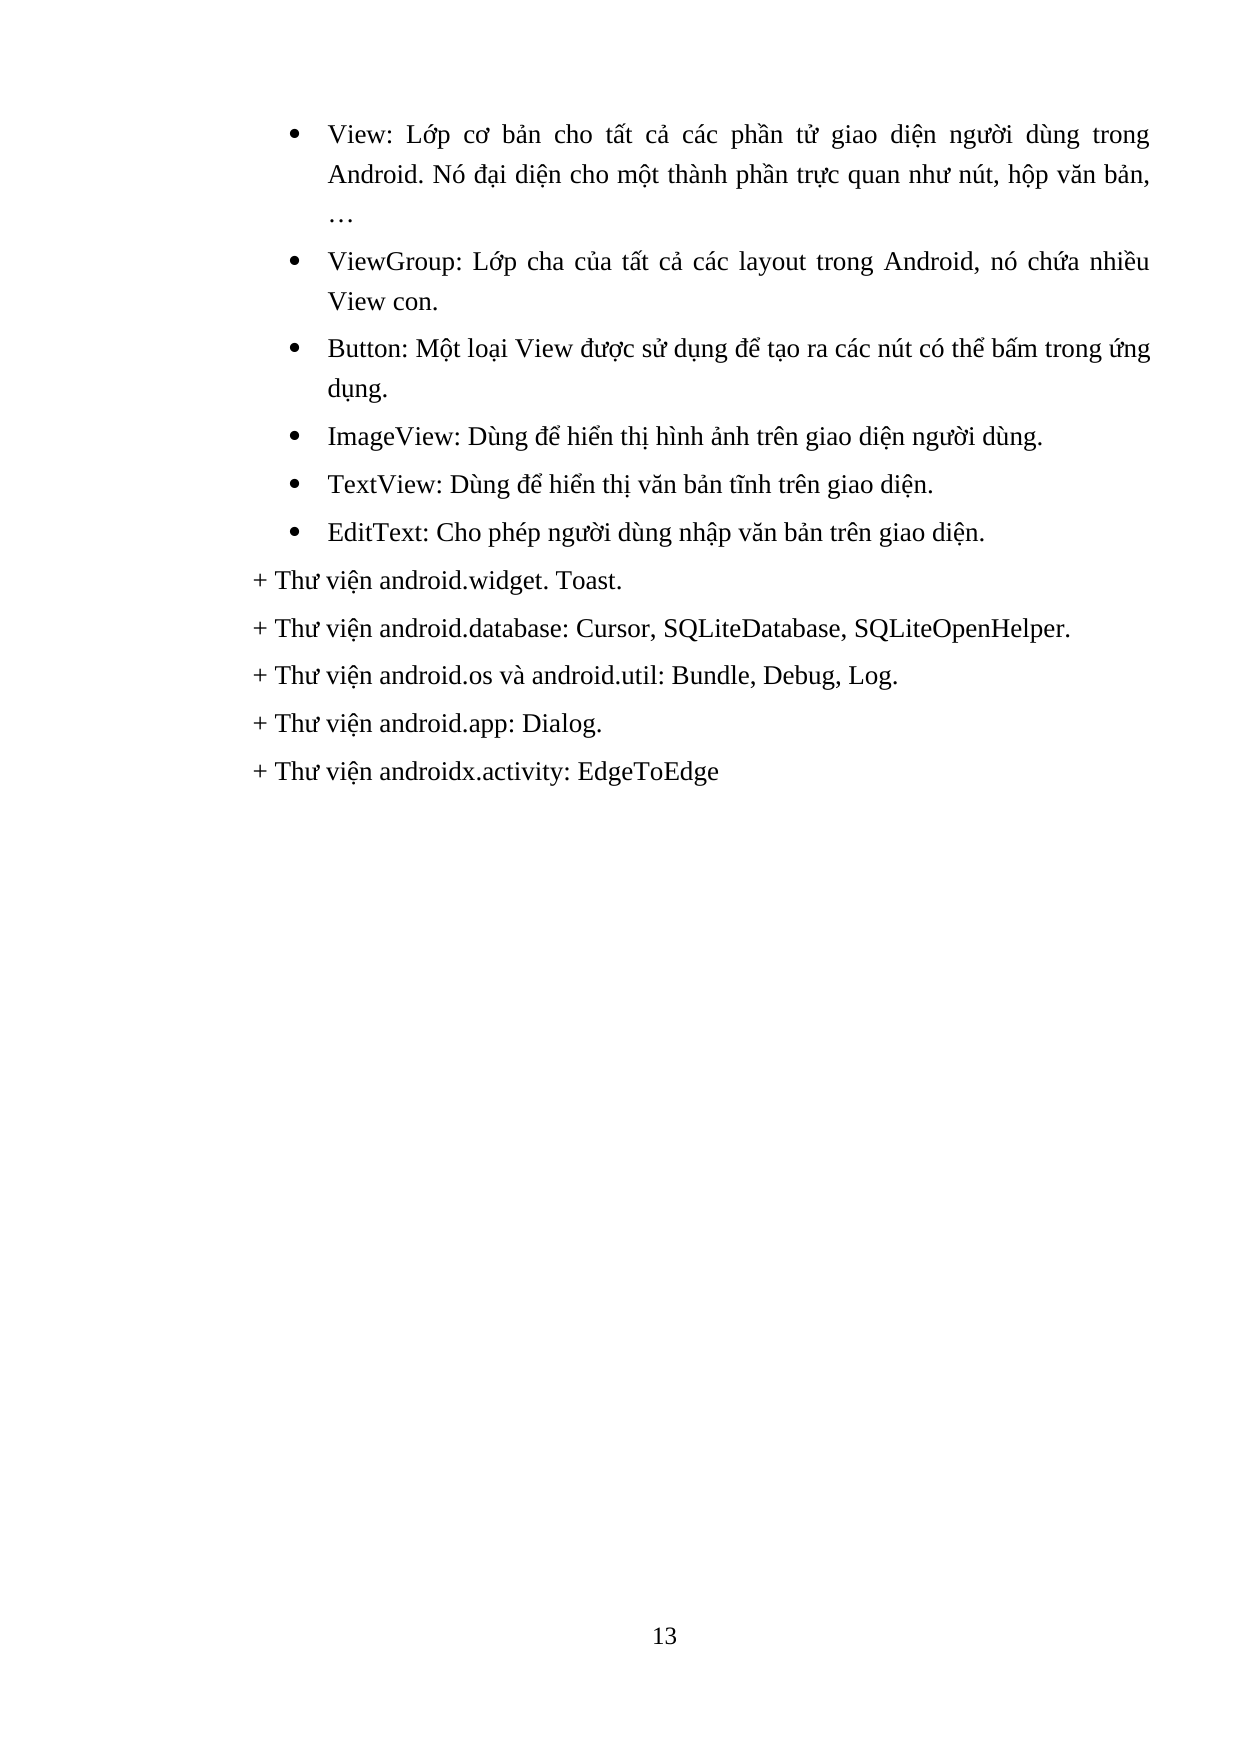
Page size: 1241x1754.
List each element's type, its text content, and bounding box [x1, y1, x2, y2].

text + Thư viện android.database: Cursor, SQLiteDatabase, SQLiteOpenHelper. [177, 612, 1152, 643]
list ImageView: Dùng để hiển thị hình ảnh trên giao diện người dùng. [290, 420, 1152, 451]
text + Thư viện android.widget. Toast. [177, 564, 1152, 595]
list TextView: Dùng để hiển thị văn bản tĩnh trên giao diện. [290, 468, 1152, 499]
text + Thư viện android.os và android.util: Bundle, Debug, Log. [177, 659, 1152, 691]
list ViewGroup: Lớp cha của tất cả các layout trong Android, nó chứa nhiều View con. [290, 245, 1152, 316]
text + Thư viện androidx.activity: EdgeToEdge [252, 755, 1152, 786]
text + Thư viện android.app: Dialog. [177, 707, 1152, 738]
list EditText: Cho phép người dùng nhập văn bản trên giao diện. [290, 516, 1152, 547]
list Button: Một loại View được sử dụng để tạo ra các nút có thể bấm trong ứng dụng. [290, 332, 1152, 403]
list View: Lớp cơ bản cho tất cả các phần tử giao diện người dùng trong Android. Nó đại diện cho một thành phần trực quan như nút, hộp văn bản,… [290, 118, 1152, 228]
